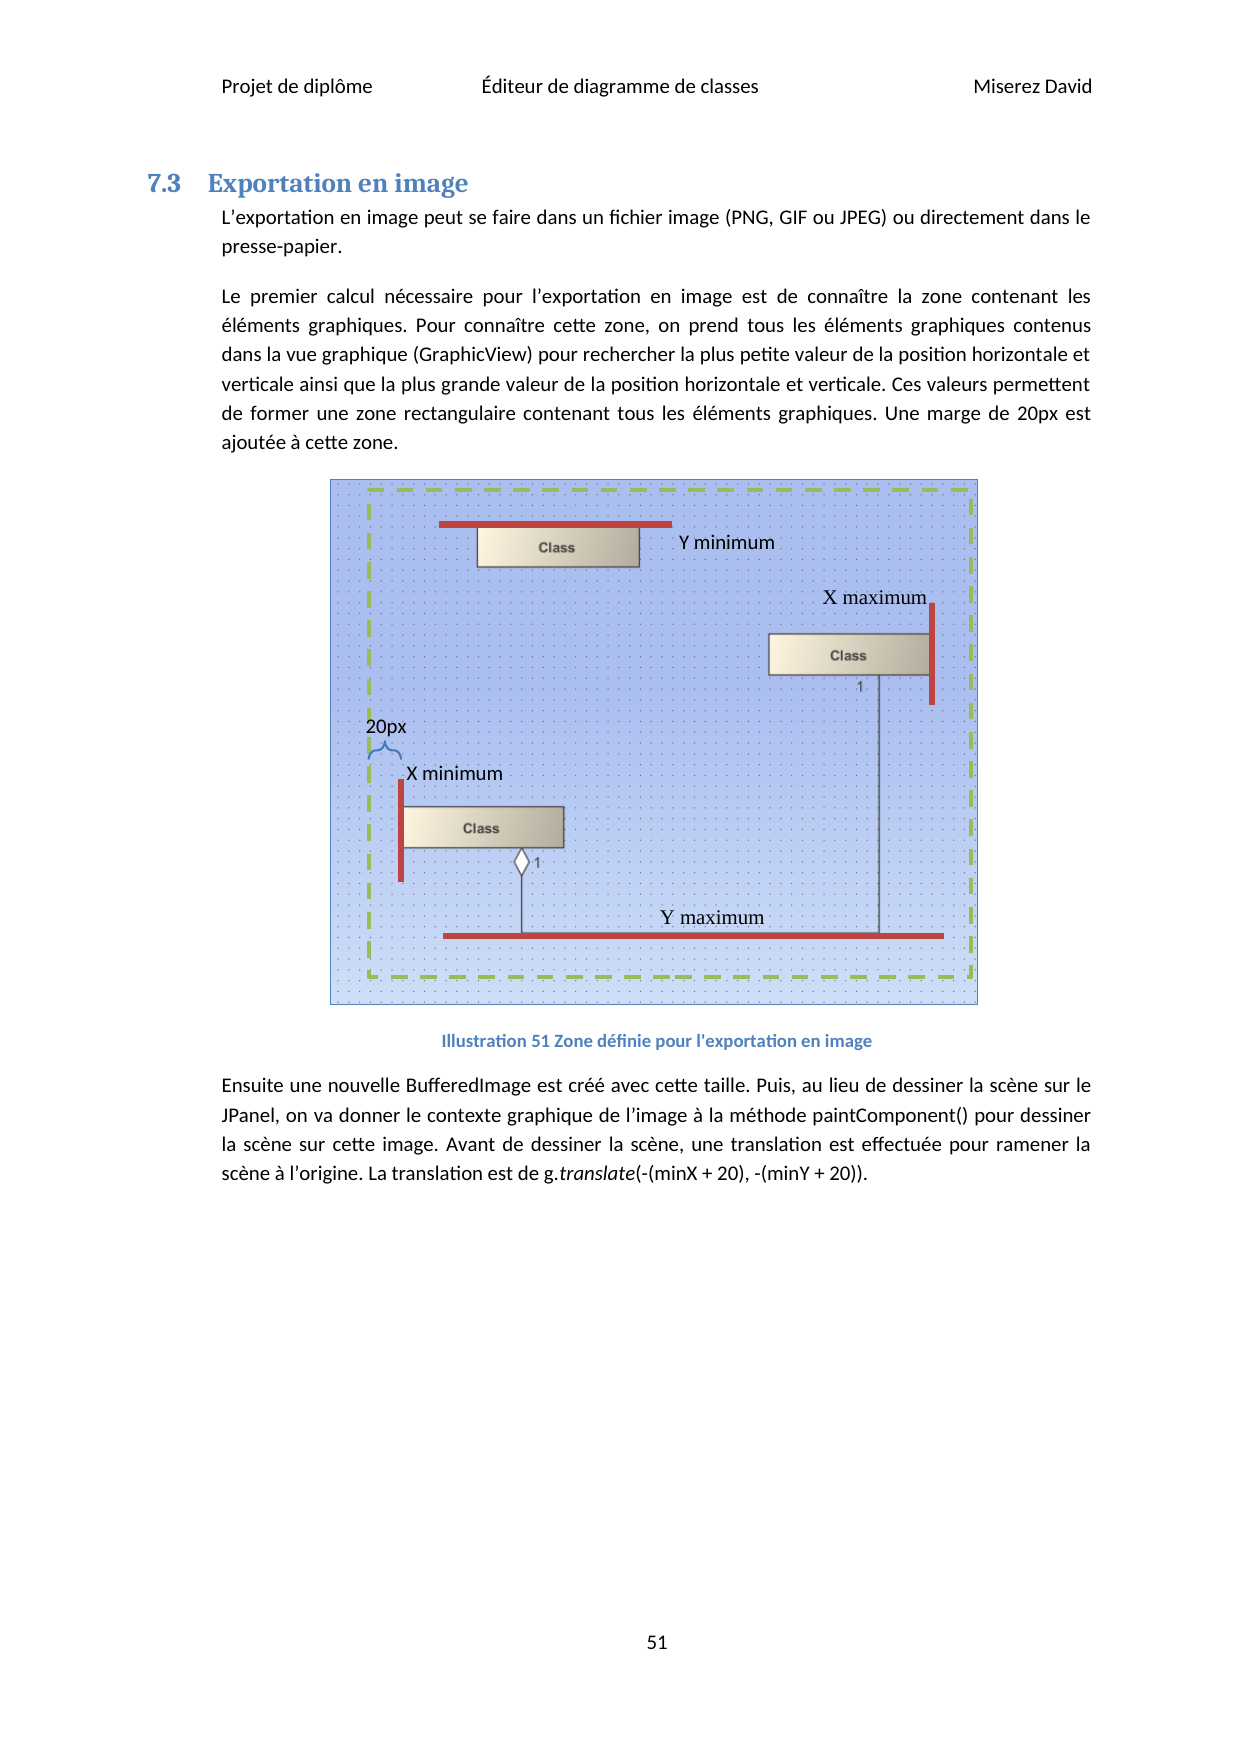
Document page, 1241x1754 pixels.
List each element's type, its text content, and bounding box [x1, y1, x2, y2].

text Illustration 51 Zone définie pour l'exportation en image [221, 1029, 1093, 1052]
text Ensuite une nouvelle BufferedImage est créé avec cette taille. Puis, au lieu de dessiner la scène sur le JPanel, on va donner le contexte graphique de l’image à la méthode paintComponent() pour dessiner la scène sur cette image. Avant de dessiner la scène, une translation est effectuée pour ramener la scène à l’origine. La translation est de g.translate(-(minX + 20), -(minY + 20)). [221, 1073, 1093, 1186]
picture [331, 480, 977, 1004]
text Le premier calcul nécessaire pour l’exportation en image est de connaître la zone contenant les éléments graphiques. Pour connaître cette zone, on prend tous les éléments graphiques contenus dans la vue graphique (GraphicView) pour rechercher la plus petite valeur de la position horizontale et verticale ainsi que la plus grande valeur de la position horizontale et verticale. Ces valeurs permettent de former une zone rectangulaire contenant tous les éléments graphiques. Une marge de 20px est ajoutée à cette zone. [221, 283, 1093, 454]
text L’exportation en image peut se faire dans un fichier image (PNG, GIF ou JPEG) ou directement dans le presse-papier. [221, 204, 1093, 259]
subtitle Exportation en image [148, 168, 1093, 199]
